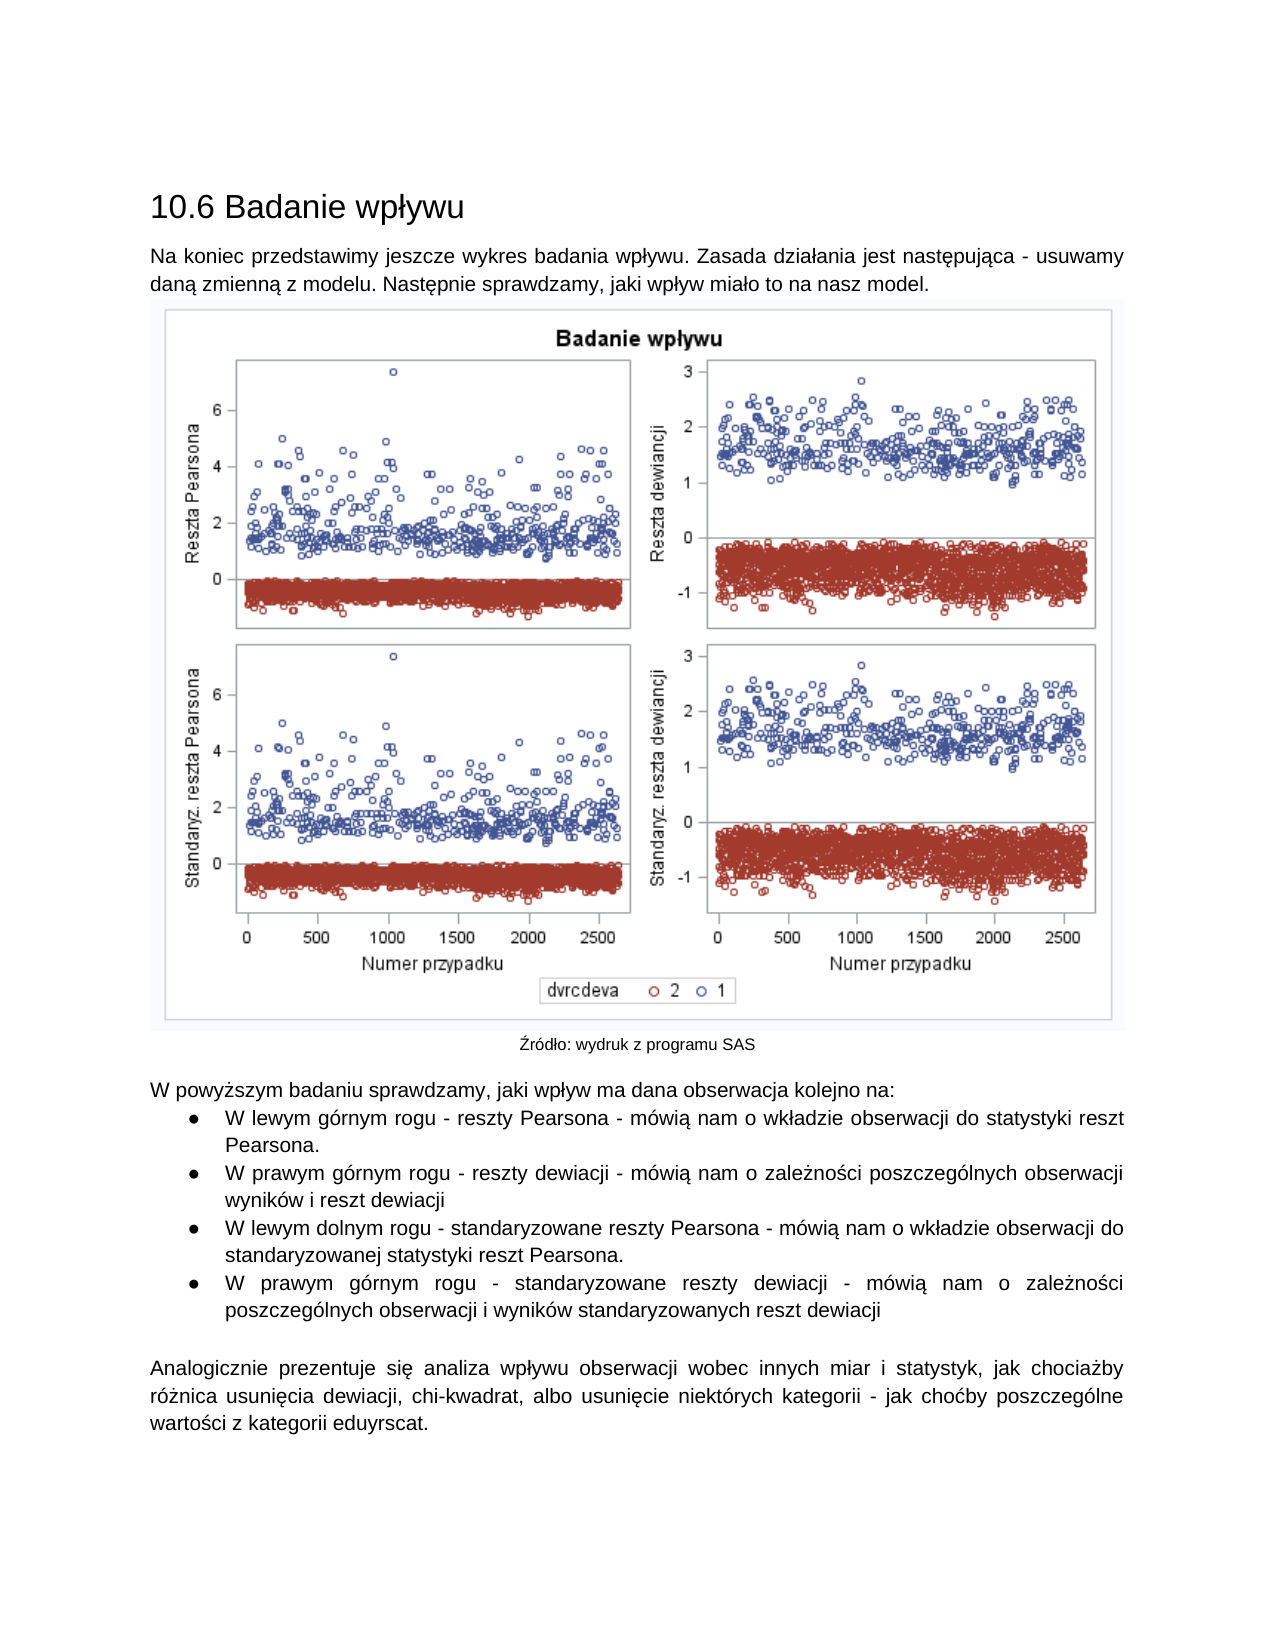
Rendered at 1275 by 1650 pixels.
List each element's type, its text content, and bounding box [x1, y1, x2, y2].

text Źródło: wydruk z programu SAS [150, 1034, 1125, 1053]
list W prawym górnym rogu - standaryzowane reszty dewiacji - mówią nam o zależności poszczególnych obserwacji i wyników standaryzowanych reszt dewiacji [187, 1271, 1125, 1322]
subtitle 10.6 Badanie wpływu [150, 187, 1125, 226]
list W lewym górnym rogu - reszty Pearsona - mówią nam o wkładzie obserwacji do statystyki reszt Pearsona. [187, 1106, 1125, 1157]
text Analogicznie prezentuje się analiza wpływu obserwacji wobec innych miar i statystyk, jak chociażby różnica usunięcia dewiacji, chi-kwadrat, albo usunięcie niektórych kategorii - jak choćby poszczególne wartości z kategorii eduyrscat. [150, 1356, 1125, 1435]
text W powyższym badaniu sprawdzamy, jaki wpływ ma dana obserwacja kolejno na: [150, 1078, 1125, 1102]
text Na koniec przedstawimy jeszcze wykres badania wpływu. Zasada działania jest następująca - usuwamy daną zmienną z modelu. Następnie sprawdzamy, jaki wpływ miało to na nasz model. [150, 244, 1125, 296]
list W lewym dolnym rogu - standaryzowane reszty Pearsona - mówią nam o wkładzie obserwacji do standaryzowanej statystyki reszt Pearsona. [187, 1216, 1125, 1267]
picture [150, 299, 1125, 1031]
list W prawym górnym rogu - reszty dewiacji - mówią nam o zależności poszczególnych obserwacji wyników i reszt dewiacji [187, 1161, 1125, 1212]
